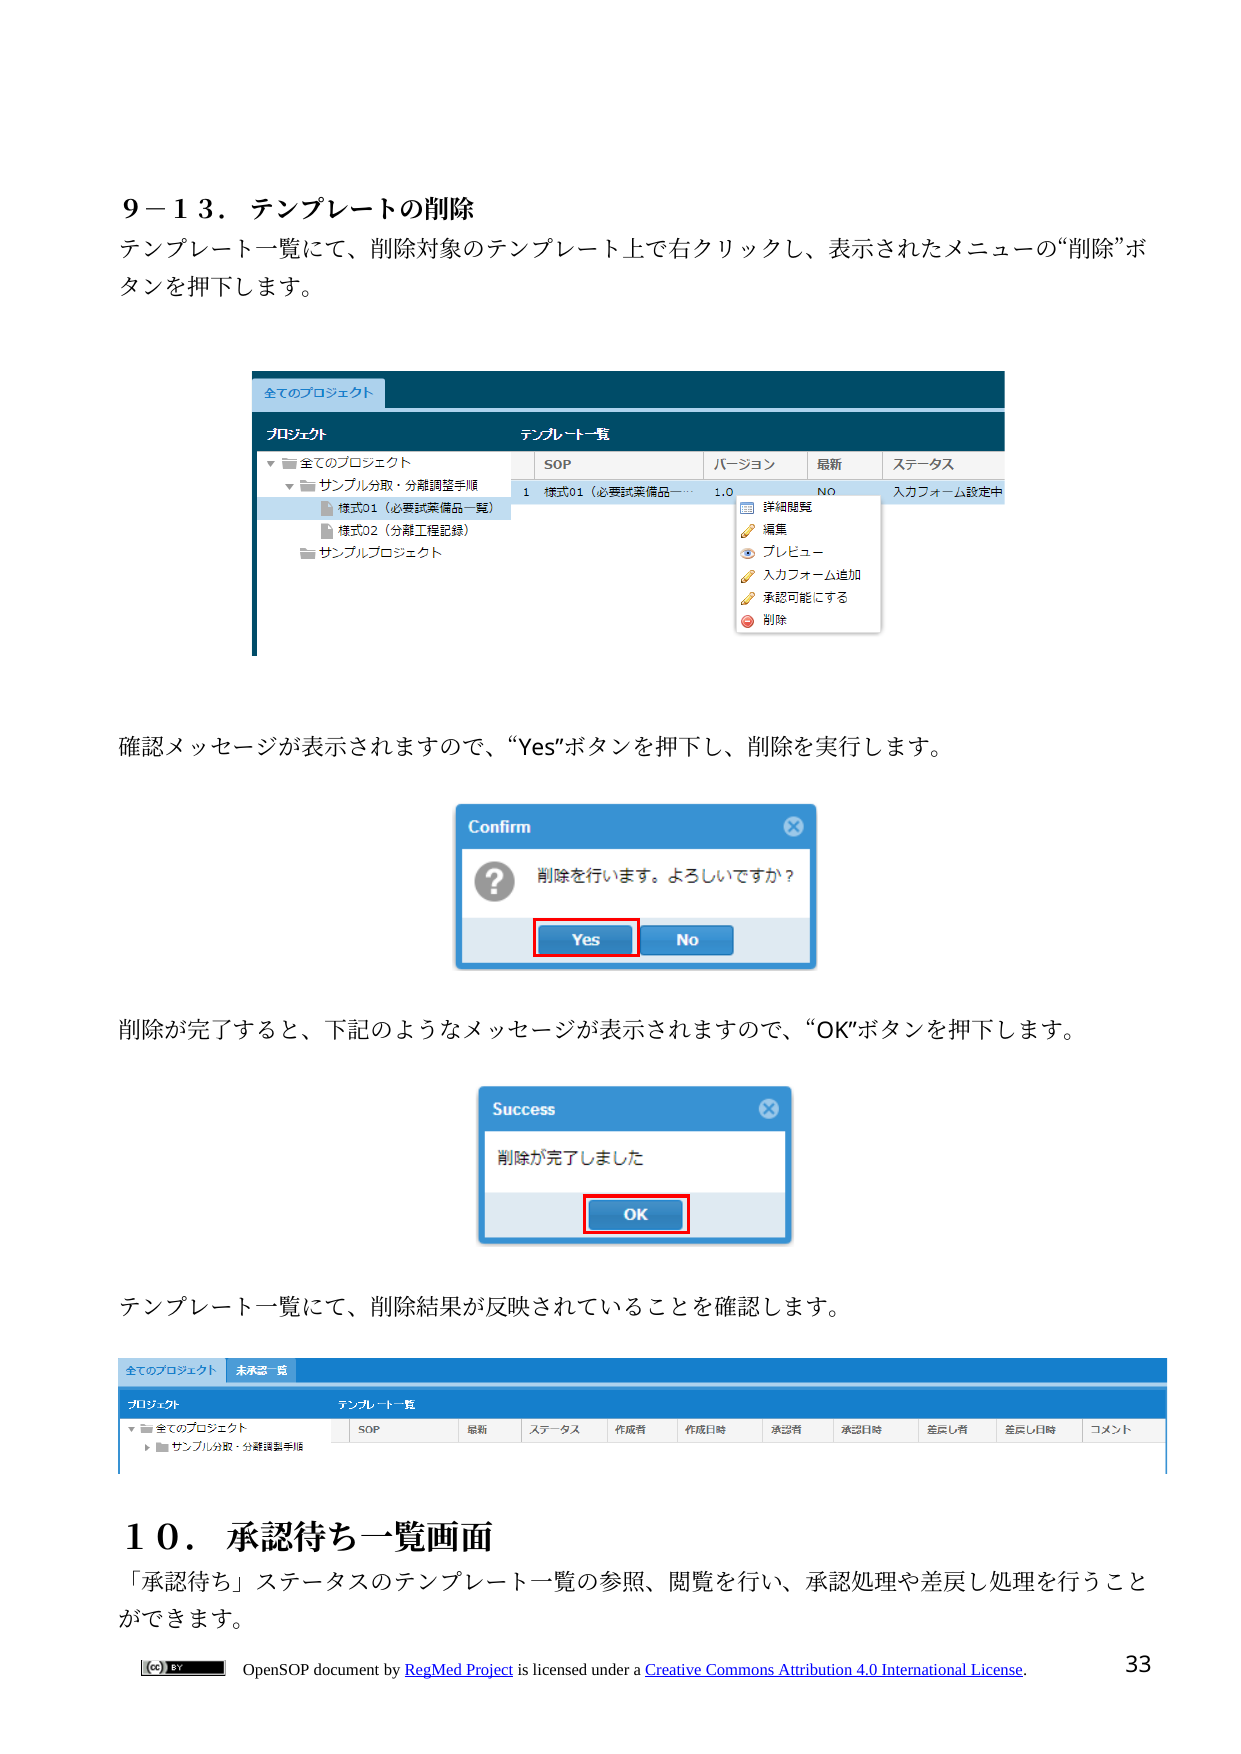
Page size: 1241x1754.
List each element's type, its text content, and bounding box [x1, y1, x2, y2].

text 確認メッセージが表示されますので、“Yes”ボタンを押下し、削除を実行します。 [118, 724, 1152, 762]
picture [475, 1083, 795, 1247]
text 削除が完了すると、下記のようなメッセージが表示されますので、“OK”ボタンを押下します。 [118, 1008, 1152, 1046]
picture [452, 799, 818, 971]
picture [316, 430, 322, 439]
text テンプレート一覧にて、削除対象のテンプレート上で右クリックし、表示されたメニューの“削除”ボタンを押下します。 [118, 227, 1152, 302]
subtitle テンプレートの削除 [118, 185, 1152, 227]
text 「承認待ち」ステータスのテンプレート一覧の参照、閲覧を行い、承認処理や差戻し処理を行うことができます。 [118, 1559, 1152, 1634]
picture [141, 1660, 226, 1676]
subtitle 承認待ち一覧画面 [118, 1511, 1152, 1559]
picture [251, 379, 1005, 411]
text テンプレート一覧にて、削除結果が反映されていることを確認します。 [118, 1284, 1152, 1321]
picture [597, 429, 601, 439]
picture [549, 429, 557, 439]
picture [118, 1358, 1168, 1474]
picture [258, 452, 1005, 656]
picture [273, 429, 280, 438]
